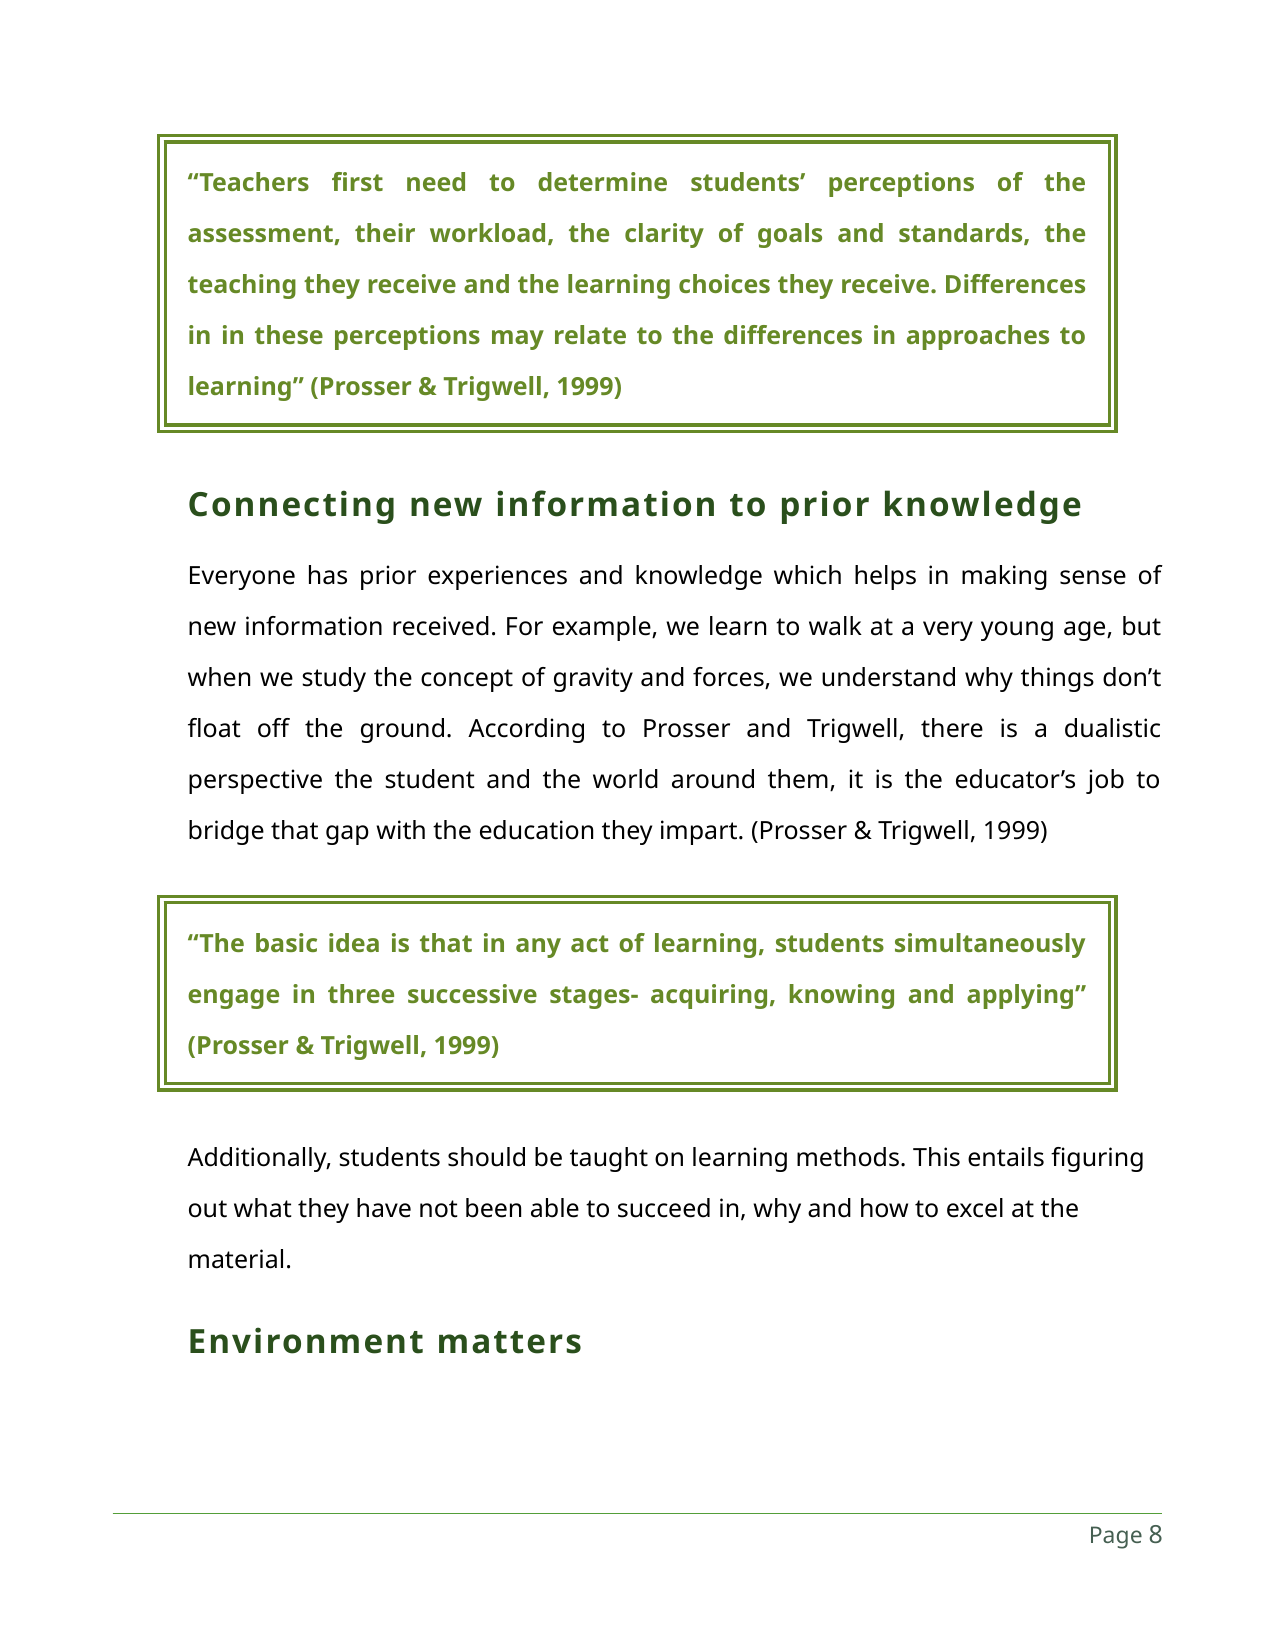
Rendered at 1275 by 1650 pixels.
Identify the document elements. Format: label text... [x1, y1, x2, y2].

subtitle Environment matters [112, 1318, 1162, 1363]
text Everyone has prior experiences and knowledge which helps in making sense of new information received. For example, we learn to walk at a very young age, but when we study the concept of gravity and forces, we understand why things don’t float off the ground. According to Prosser and Trigwell, there is a dualistic perspective the student and the world around them, it is the educator’s job to bridge that gap with the education they impart. [187, 557, 1162, 847]
text Additionally, students should be taught on learning methods. This entails figuring out what they have not been able to succeed in, why and how to excel at the material. [187, 1140, 1162, 1276]
text “The basic idea is that in any act of learning, students simultaneously engage in three successive stages- acquiring, knowing and applying” [160, 898, 1114, 1088]
subtitle Connecting new information to prior knowledge [112, 481, 1162, 526]
text “Teachers first need to determine students’ perceptions of the assessment, their workload, the clarity of goals and standards, the teaching they receive and the learning choices they receive. Differences in in these perceptions may relate to the differences in approaches to learning” [160, 137, 1114, 430]
